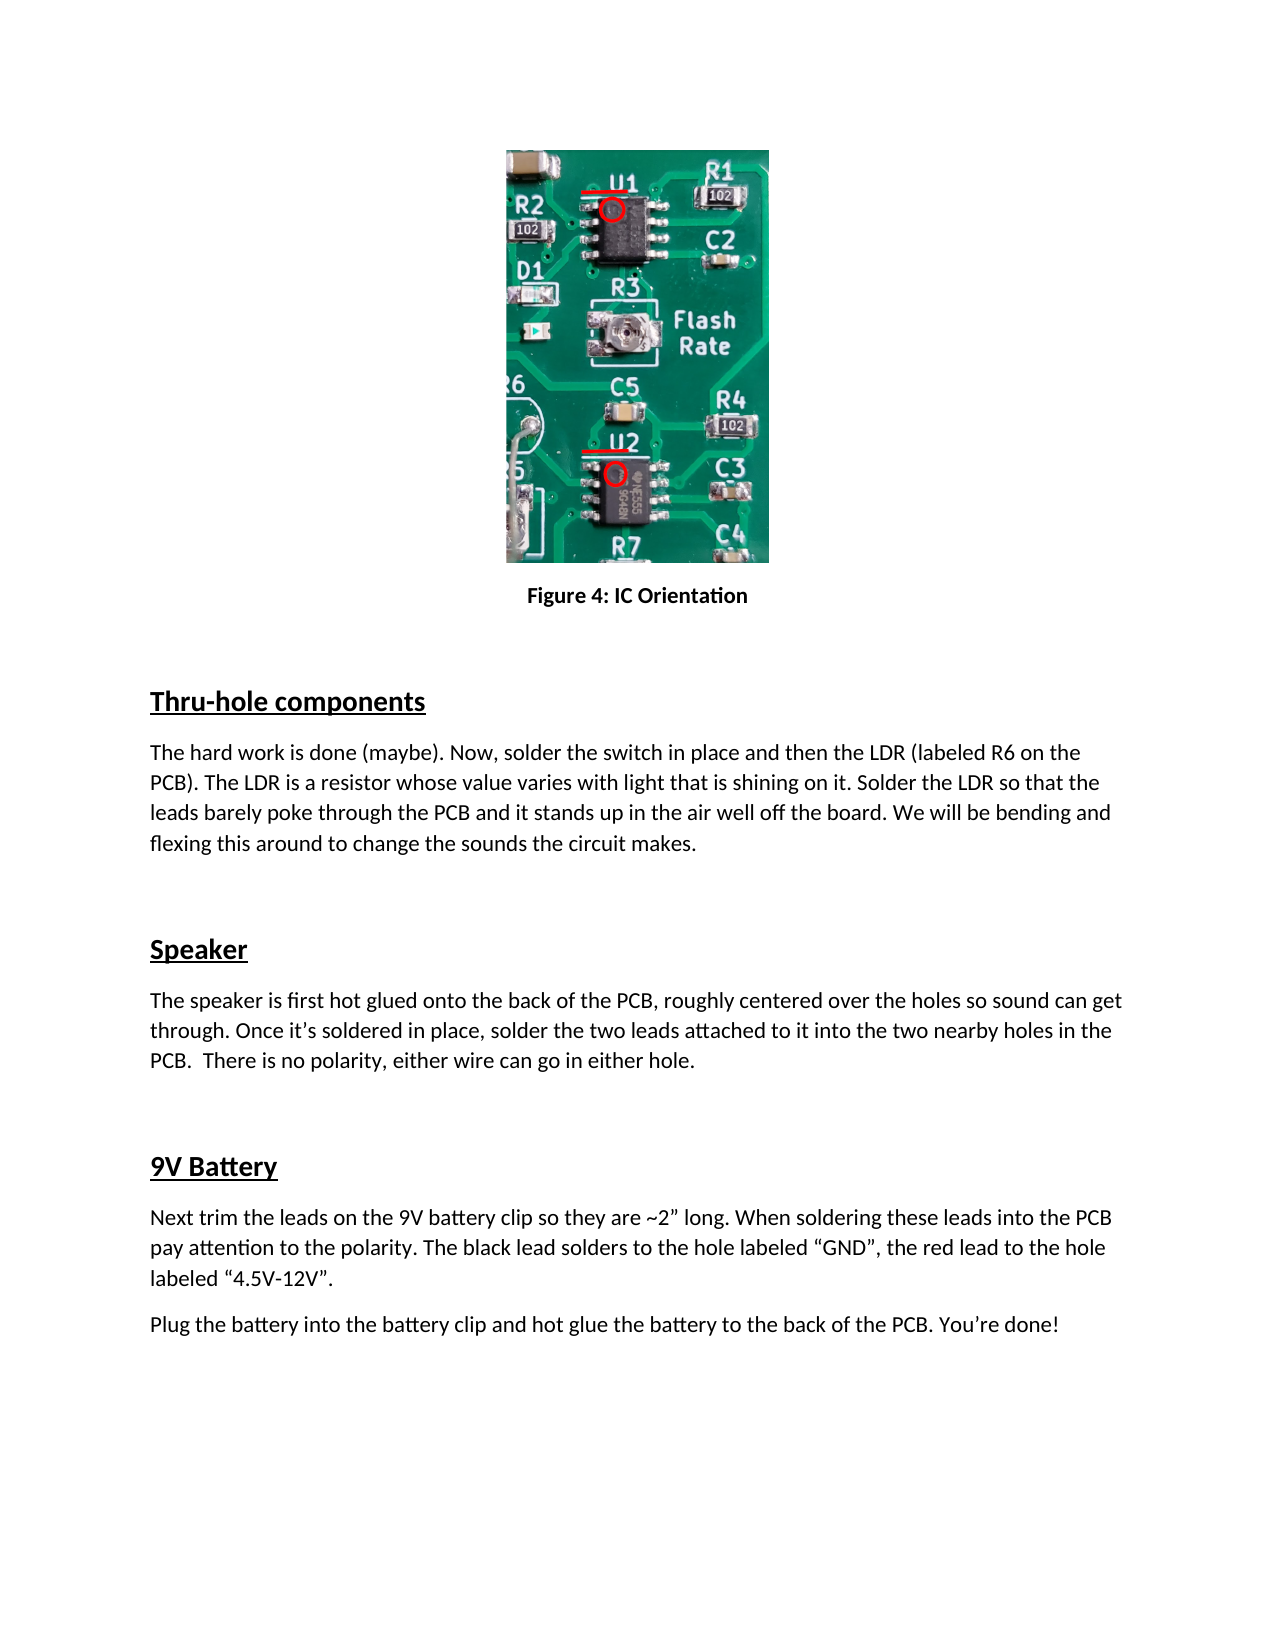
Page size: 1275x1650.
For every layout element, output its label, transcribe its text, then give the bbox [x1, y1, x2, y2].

text Thru-hole components [150, 683, 1125, 719]
text Speaker [150, 931, 1125, 966]
text The speaker is first hot glued onto the back of the PCB, roughly centered over the holes so sound can get through. Once it’s soldered in place, solder the two leads attached to it into the two nearby holes in the PCB. There is no polarity, either wire can go in either hole. [150, 986, 1125, 1074]
text Next trim the leads on the 9V battery clip so they are ~2” long. When soldering these leads into the PCB pay attention to the polarity. The black lead solders to the hole labeled “GND”, the red lead to the hole labeled “4.5V-12V”. [150, 1203, 1125, 1292]
text 9V Battery [150, 1148, 1125, 1184]
picture [506, 150, 769, 563]
text Plug the battery into the battery clip and hot glue the battery to the back of the PCB. You’re done! [150, 1311, 1125, 1339]
text Figure 4: IC Orientation [150, 581, 1125, 609]
text The hard work is done (maybe). Now, solder the switch in place and then the LDR (labeled R6 on the PCB). The LDR is a resistor whose value varies with light that is shining on it. Solder the LDR so that the leads barely poke through the PCB and it stands up in the air well off the board. We will be bending and flexing this around to change the sounds the circuit makes. [150, 738, 1125, 857]
